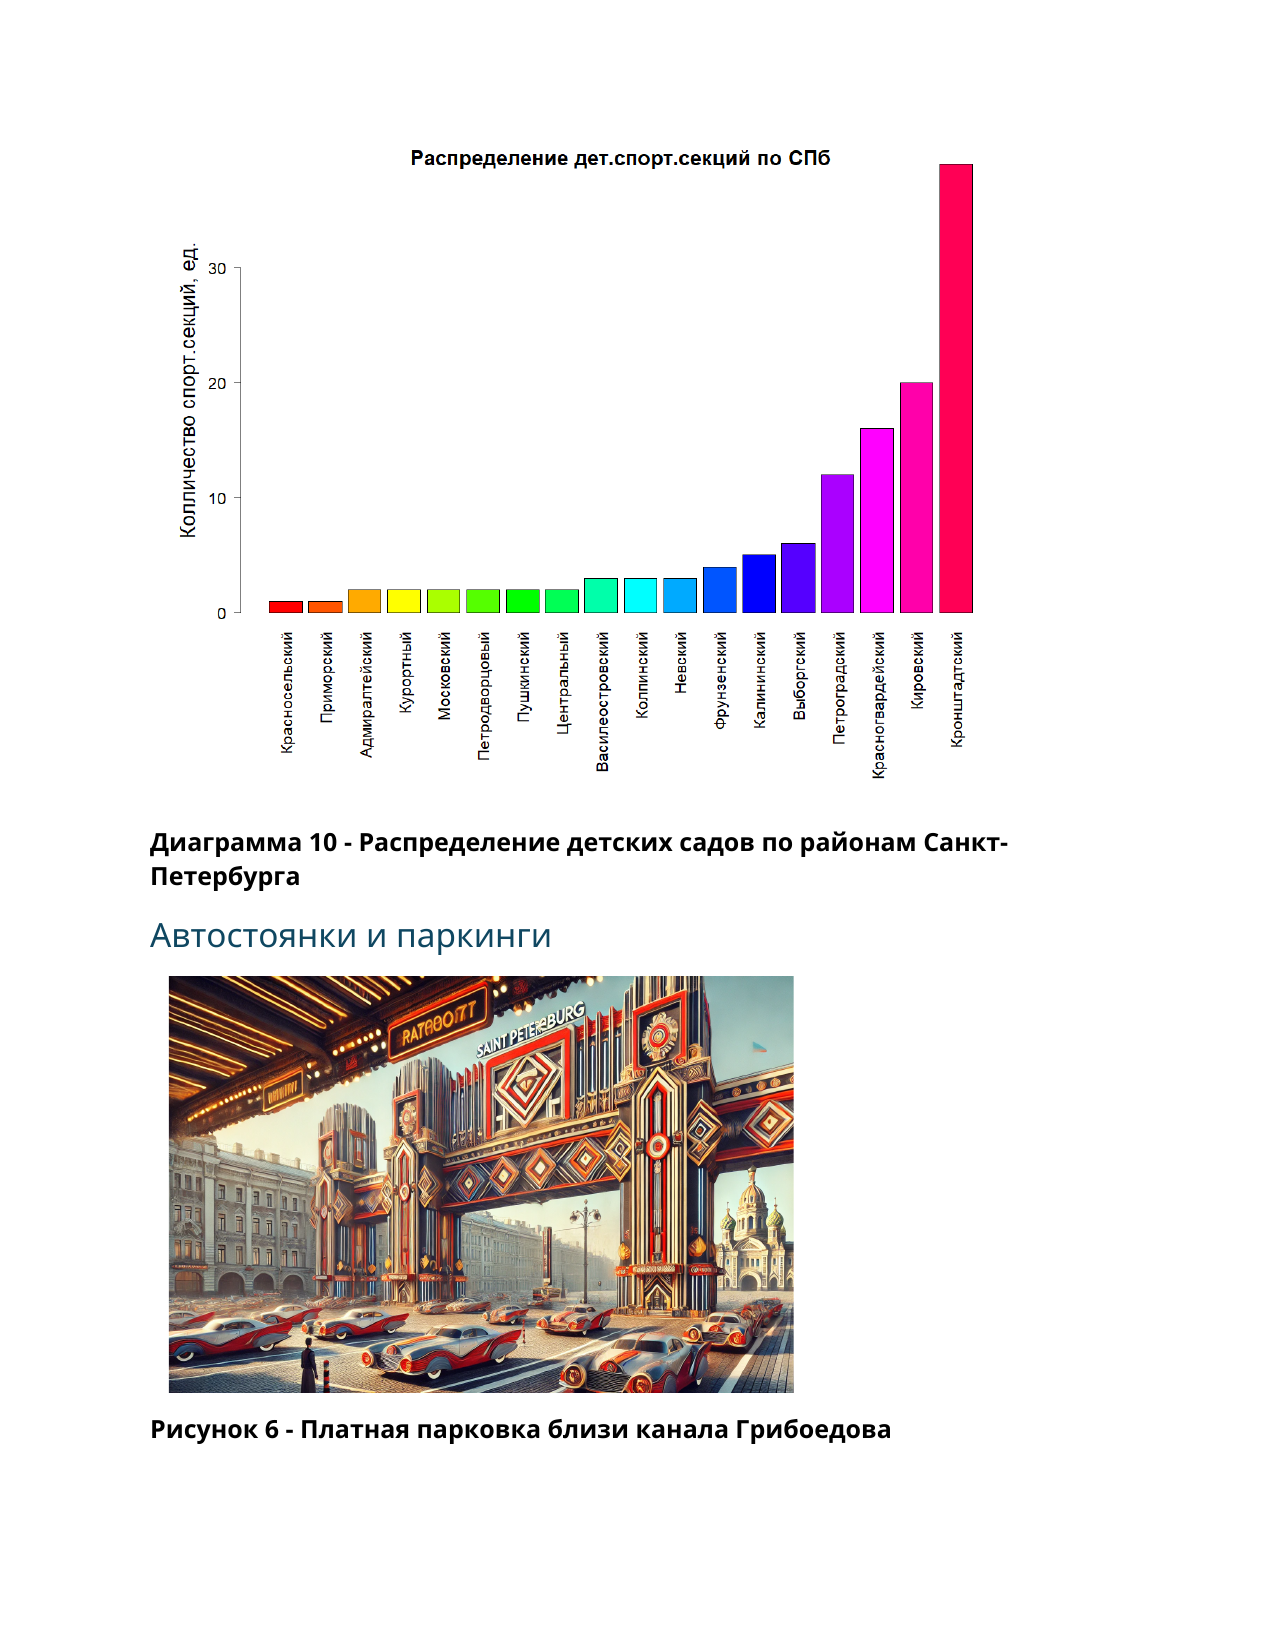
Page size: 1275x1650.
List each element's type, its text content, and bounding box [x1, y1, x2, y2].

picture [168, 150, 1044, 807]
text Диаграмма 10 - Распределение детских садов по районам Санкт-Петербурга [150, 825, 1125, 893]
subtitle Автостоянки и паркинги [150, 912, 1125, 957]
picture [168, 976, 794, 1393]
text Рисунок 6 - Платная парковка близи канала Грибоедова [150, 1411, 1125, 1446]
